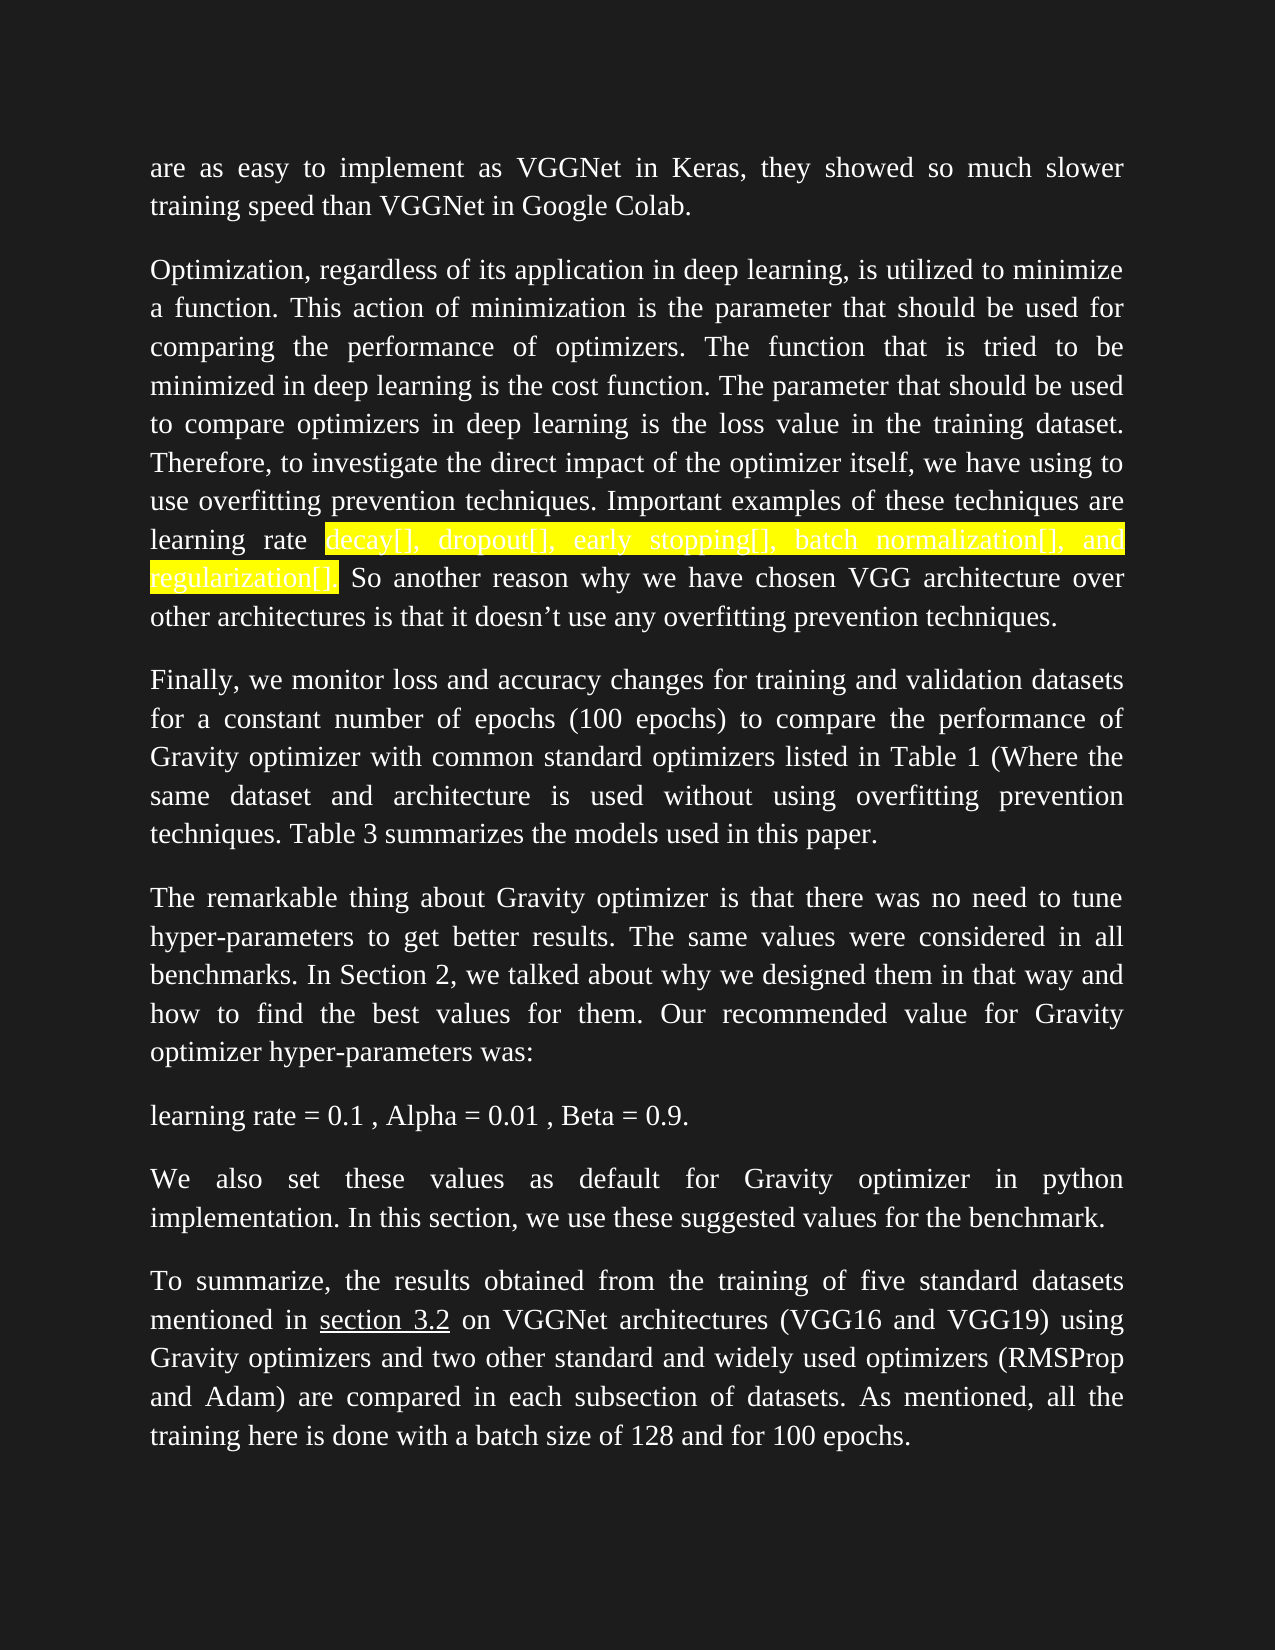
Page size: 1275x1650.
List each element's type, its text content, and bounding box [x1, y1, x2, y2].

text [150, 150, 1125, 222]
text The remarkable thing about Gravity optimizer is that there was no need to tune hyper-parameters to get better results. The same values were considered in all benchmarks. In Section 2, we talked about why we designed them in that way and how to find the best values for them. Our recommended value for Gravity optimizer hyper-parameters was: [150, 880, 1125, 1068]
text We also set these values as default for Gravity optimizer in python implementation. In this section, we use these suggested values for the benchmark. [150, 1161, 1125, 1233]
text Optimization, regardless of its application in deep learning, is utilized to minimize a function. This action of minimization is the parameter that should be used for comparing the performance of optimizers. The function that is tried to be minimized in deep learning is the cost function. The parameter that should be used to compare optimizers in deep learning is the loss value in the training dataset. Therefore, to investigate the direct impact of the optimizer itself, we have using to use overfitting prevention techniques. Important examples of these techniques are learning rate decay[], dropout[], early stopping[], batch normalization[], and regularization[]. So another reason why we have chosen VGG architecture over other architectures is that it doesn’t use any overfitting prevention techniques. [150, 252, 1125, 632]
text To summarize, the results obtained from the training of five standard datasets mentioned in section 3.2 on VGGNet architectures (VGG16 and VGG19) using Gravity optimizers and two other standard and widely used optimizers (RMSProp and Adam) are compared in each subsection of datasets. As mentioned, all the training here is done with a batch size of 128 and for 100 epochs. [150, 1263, 1125, 1451]
text learning rate = 0.1 , Alpha = 0.01 , Beta = 0.9. [150, 1098, 1125, 1131]
text Finally, we monitor loss and accuracy changes for training and validation datasets for a constant number of epochs (100 epochs) to compare the performance of Gravity optimizer with common standard optimizers listed in Table 1 (Where the same dataset and architecture is used without using overfitting prevention techniques. Table 3 summarizes the models used in this paper. [150, 662, 1125, 850]
